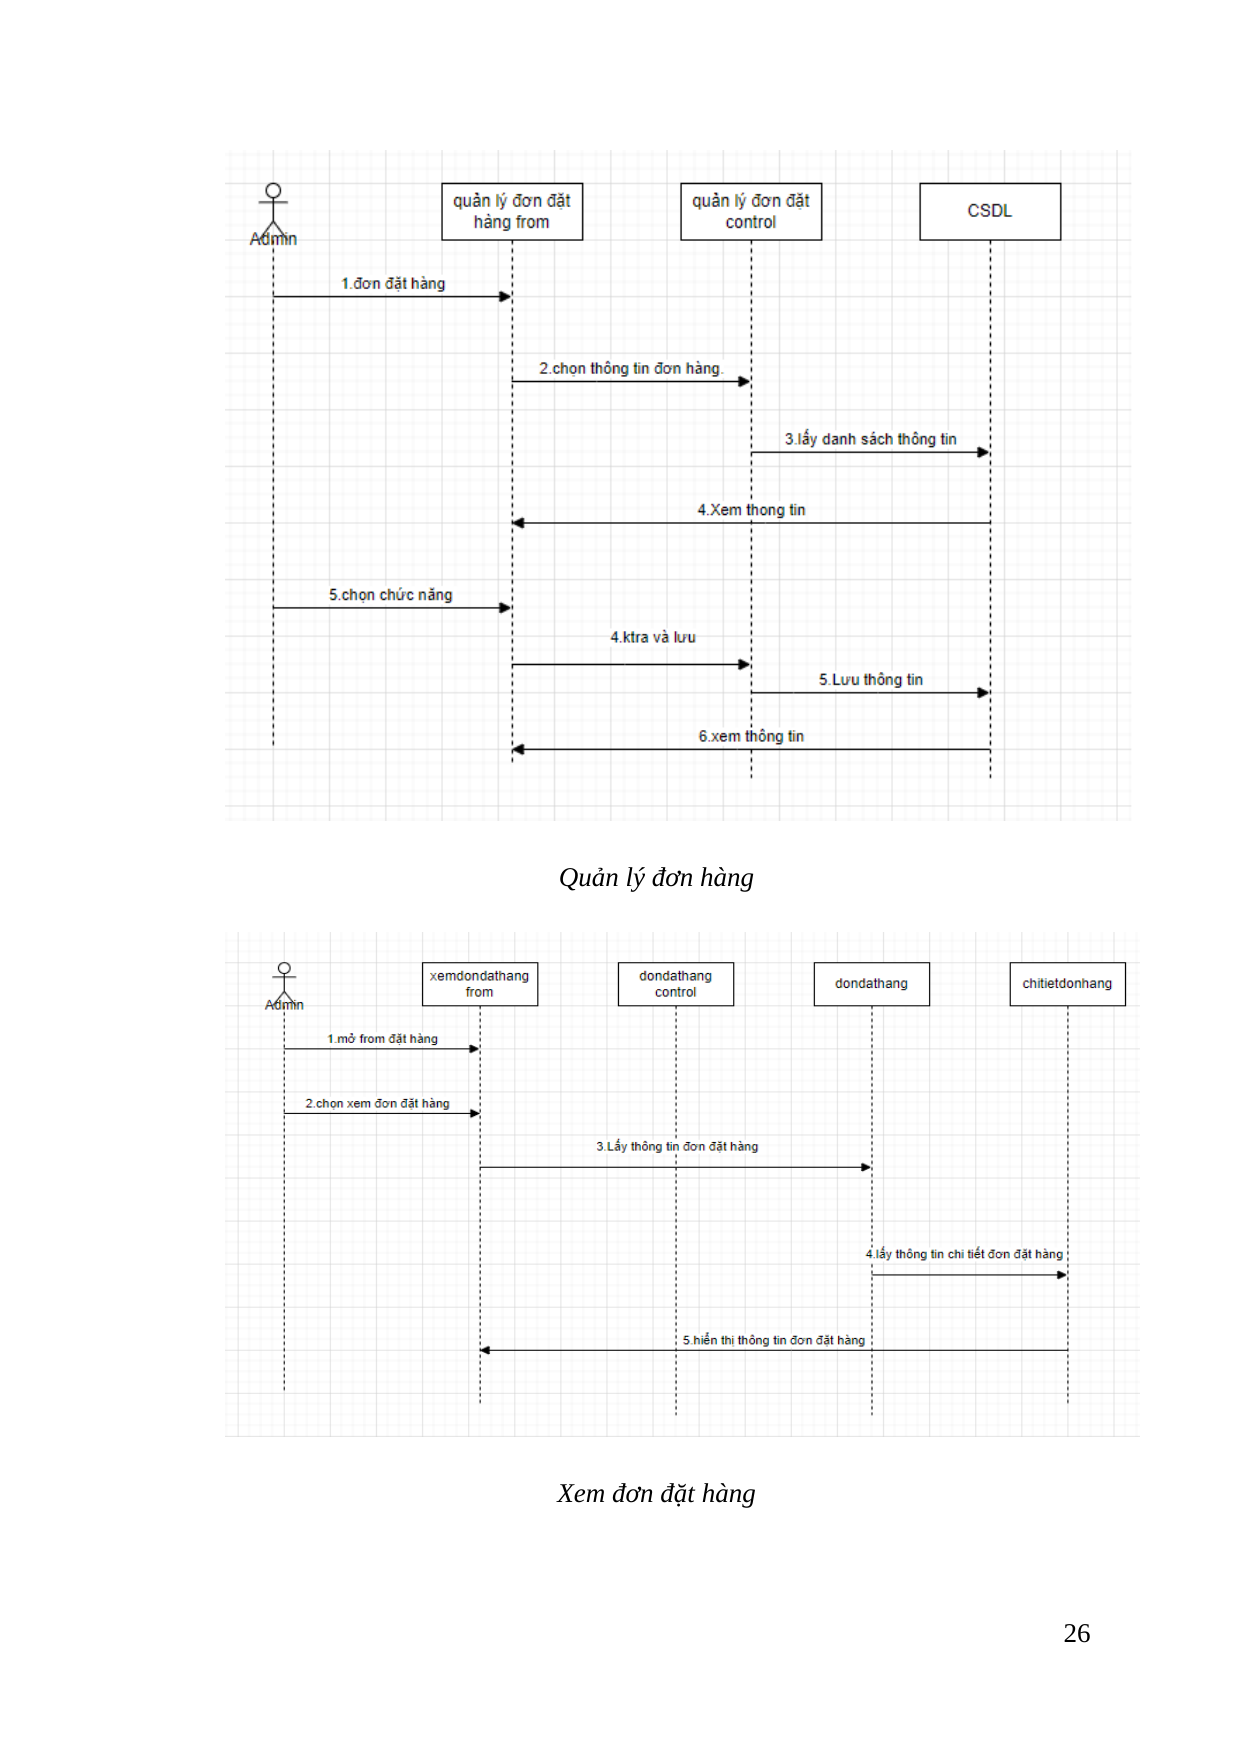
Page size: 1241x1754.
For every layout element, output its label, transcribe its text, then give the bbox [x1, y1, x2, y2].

text Quản lý đơn hàng [225, 861, 1090, 892]
picture [225, 150, 1132, 821]
text Xem đơn đặt hàng [225, 1477, 1090, 1508]
picture [225, 932, 1140, 1437]
